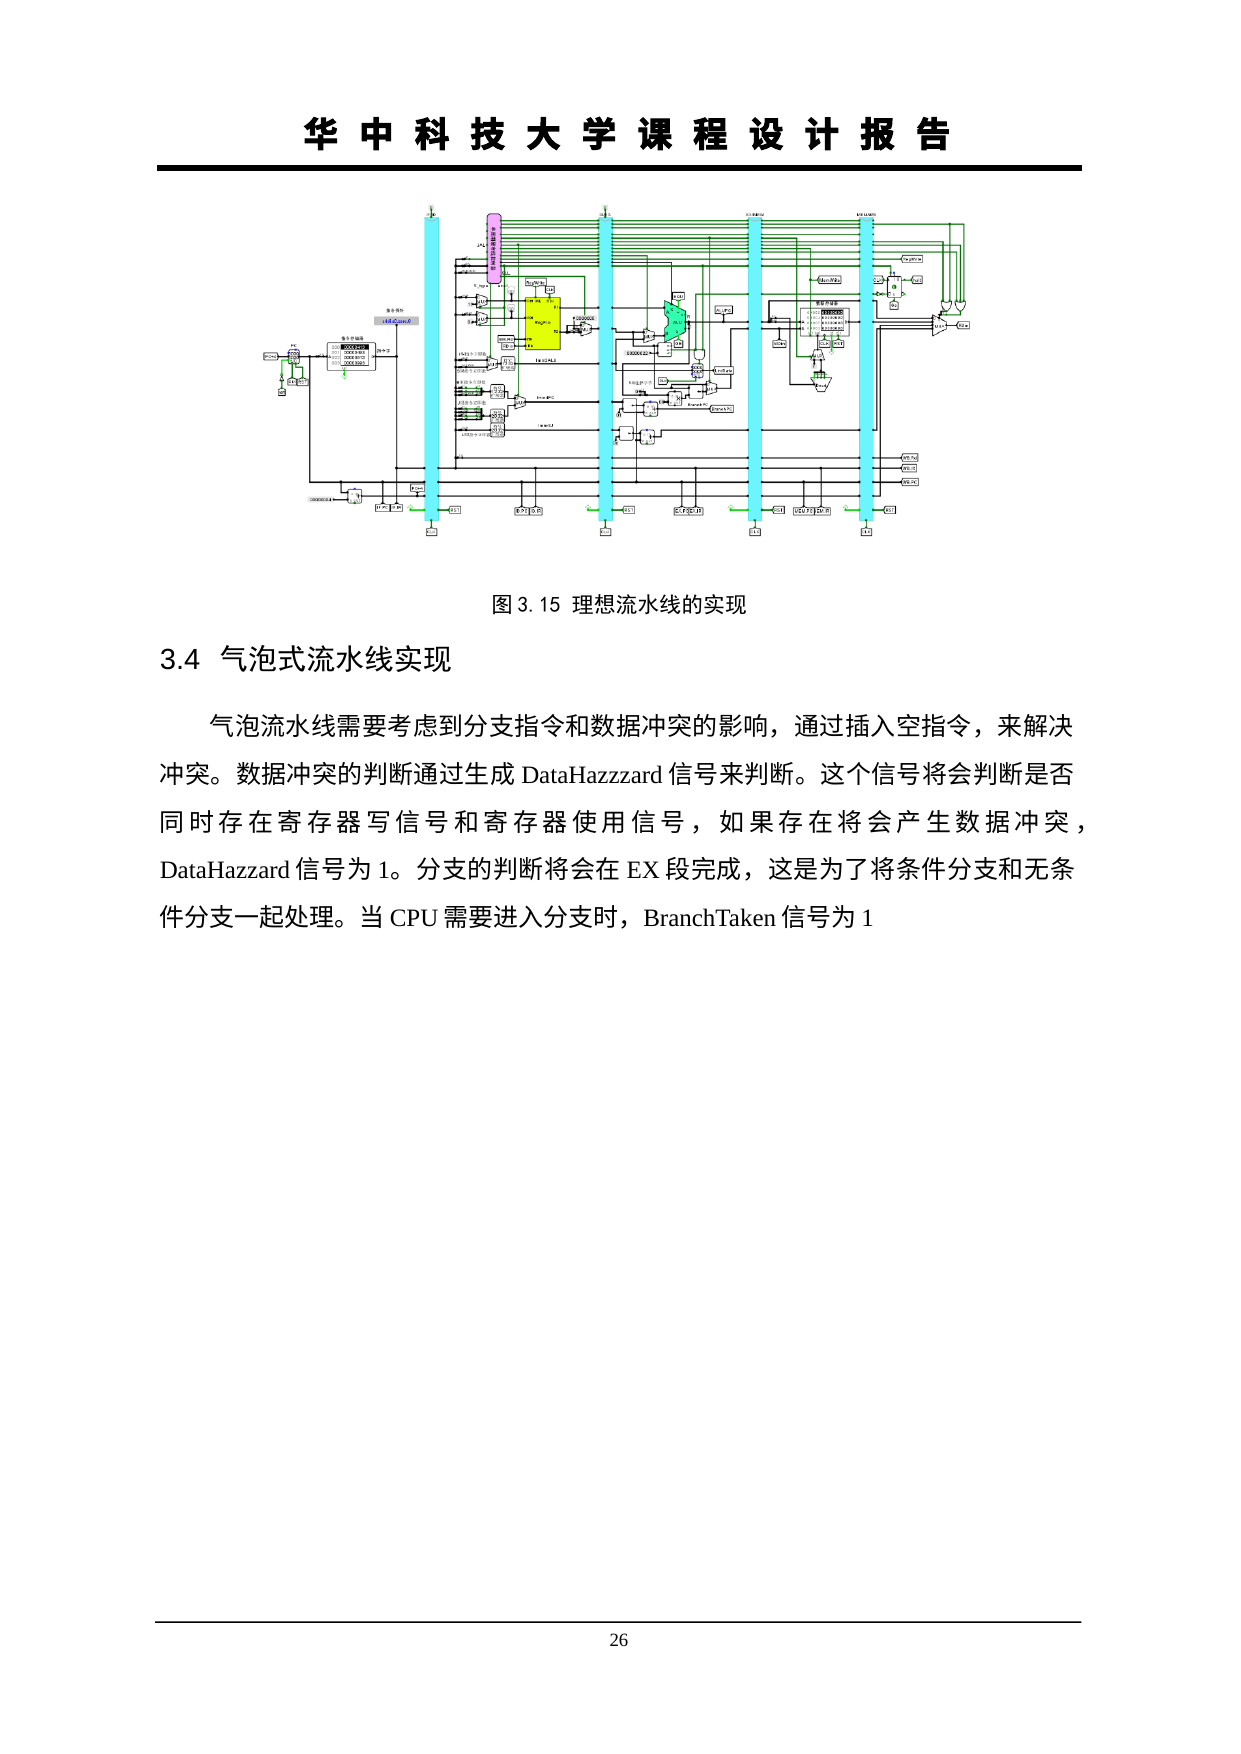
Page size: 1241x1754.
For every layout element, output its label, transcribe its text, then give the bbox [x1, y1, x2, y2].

picture [263, 198, 972, 537]
text 气泡流水线需要考虑到分支指令和数据冲突的影响，通过插入空指令，来解决冲突。数据冲突的判断通过生成DataHazzzard信号来判断。这个信号将会判断是否同时存在寄存器写信号和寄存器使用信号，如果存在将会产生数据冲突，DataHazzard信号为1。分支的判断将会在EX段完成，这是为了将条件分支和无条件分支一起处理。当CPU需要进入分支时，BranchTaken信号为1 [159, 701, 1075, 940]
text 图3.15 理想流水线的实现 [159, 590, 1078, 615]
subtitle 气泡式流水线实现 [159, 640, 1053, 676]
